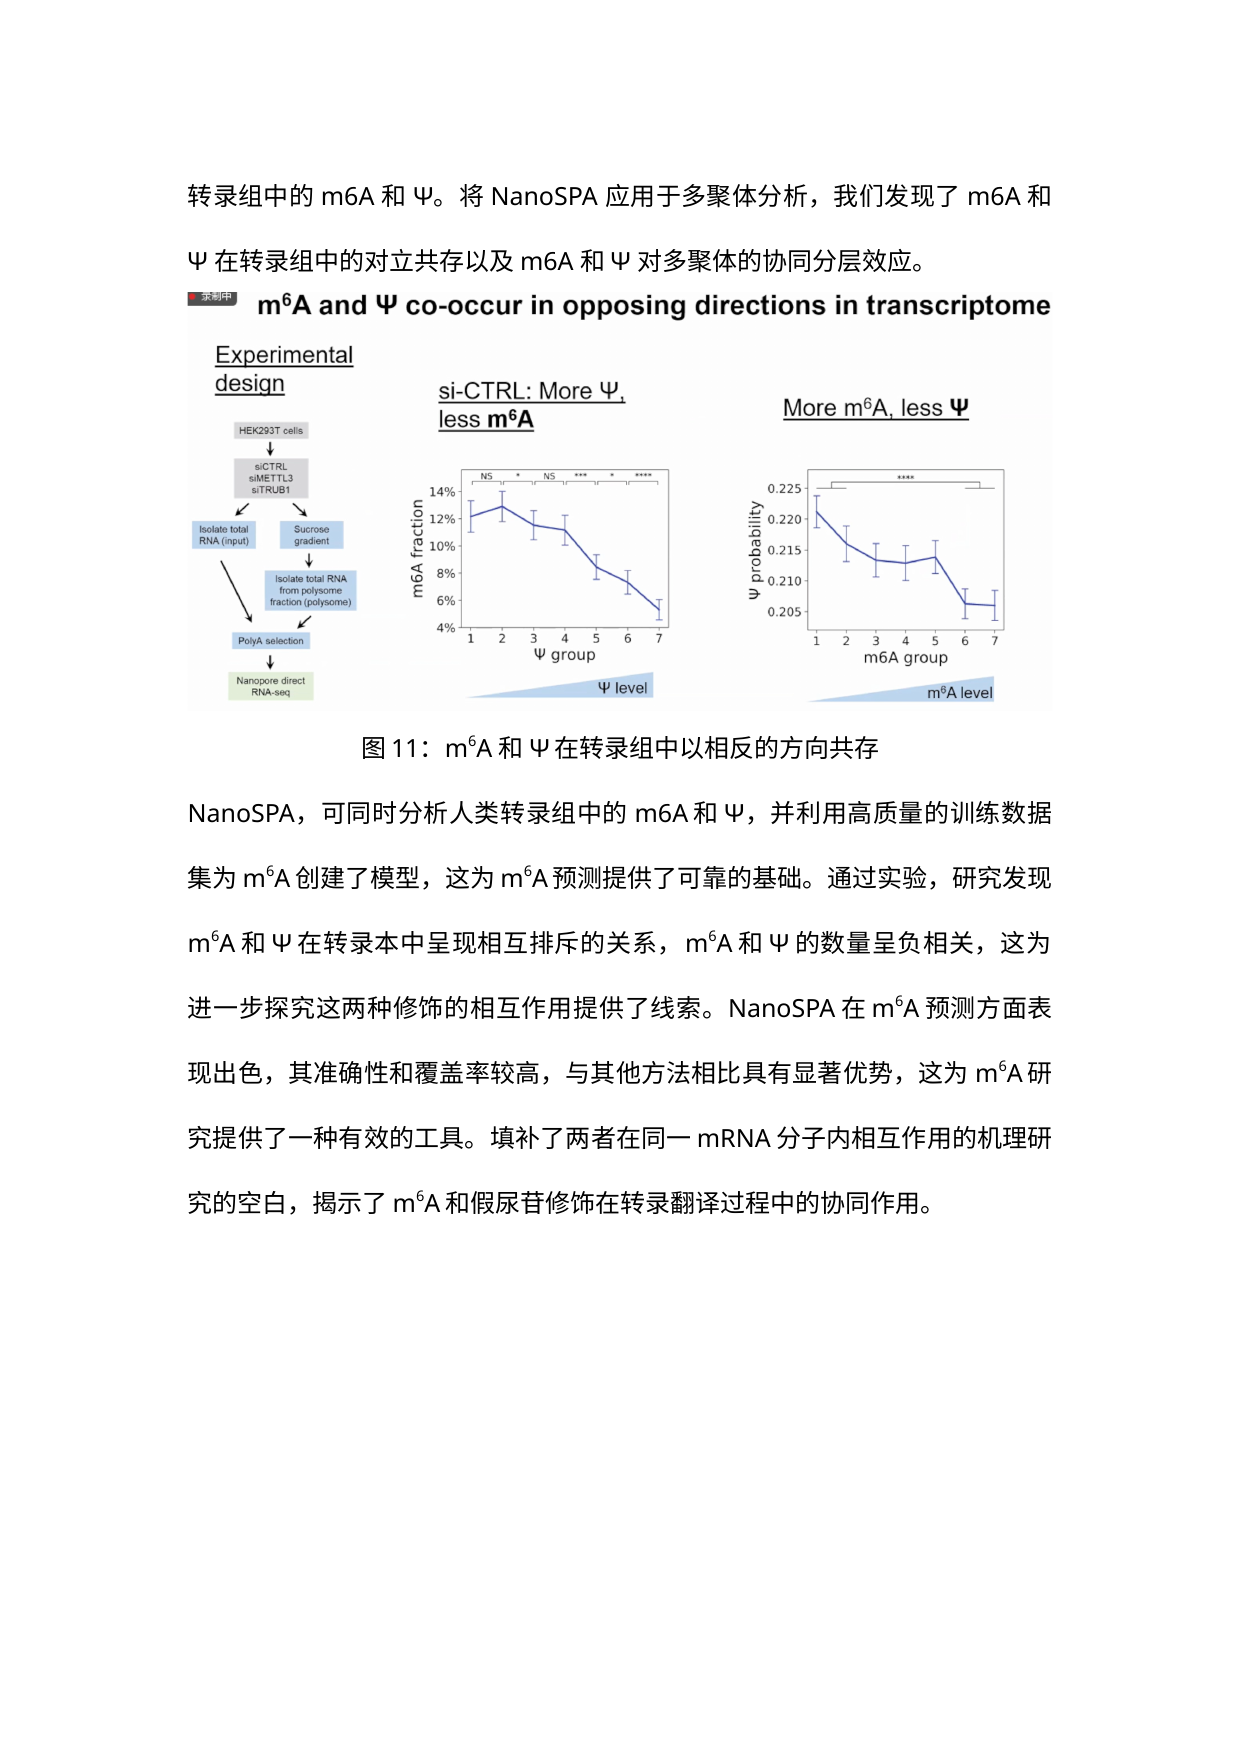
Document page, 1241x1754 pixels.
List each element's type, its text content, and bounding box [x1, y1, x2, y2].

text NanoSPA，可同时分析人类转录组中的m6A和Ψ，并利用高质量的训练数据集为m6A创建了模型，这为m6A预测提供了可靠的基础。通过实验，研究发现m6A和Ψ在转录本中呈现相互排斥的关系，m6A和Ψ的数量呈负相关，这为进一步探究这两种修饰的相互作用提供了线索。NanoSPA在m6A预测方面表现出色，其准确性和覆盖率较高，与其他方法相比具有显著优势，这为m6A研究提供了一种有效的工具。填补了两者在同一mRNA分子内相互作用的机理研究的空白，揭示了m6A和假尿苷修饰在转录翻译过程中的协同作用。 [187, 779, 1053, 1234]
text 图11：m6A 和 Ψ在转录组中以相反的方向共存 [187, 714, 1053, 779]
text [187, 162, 1053, 292]
picture [187, 292, 1053, 711]
